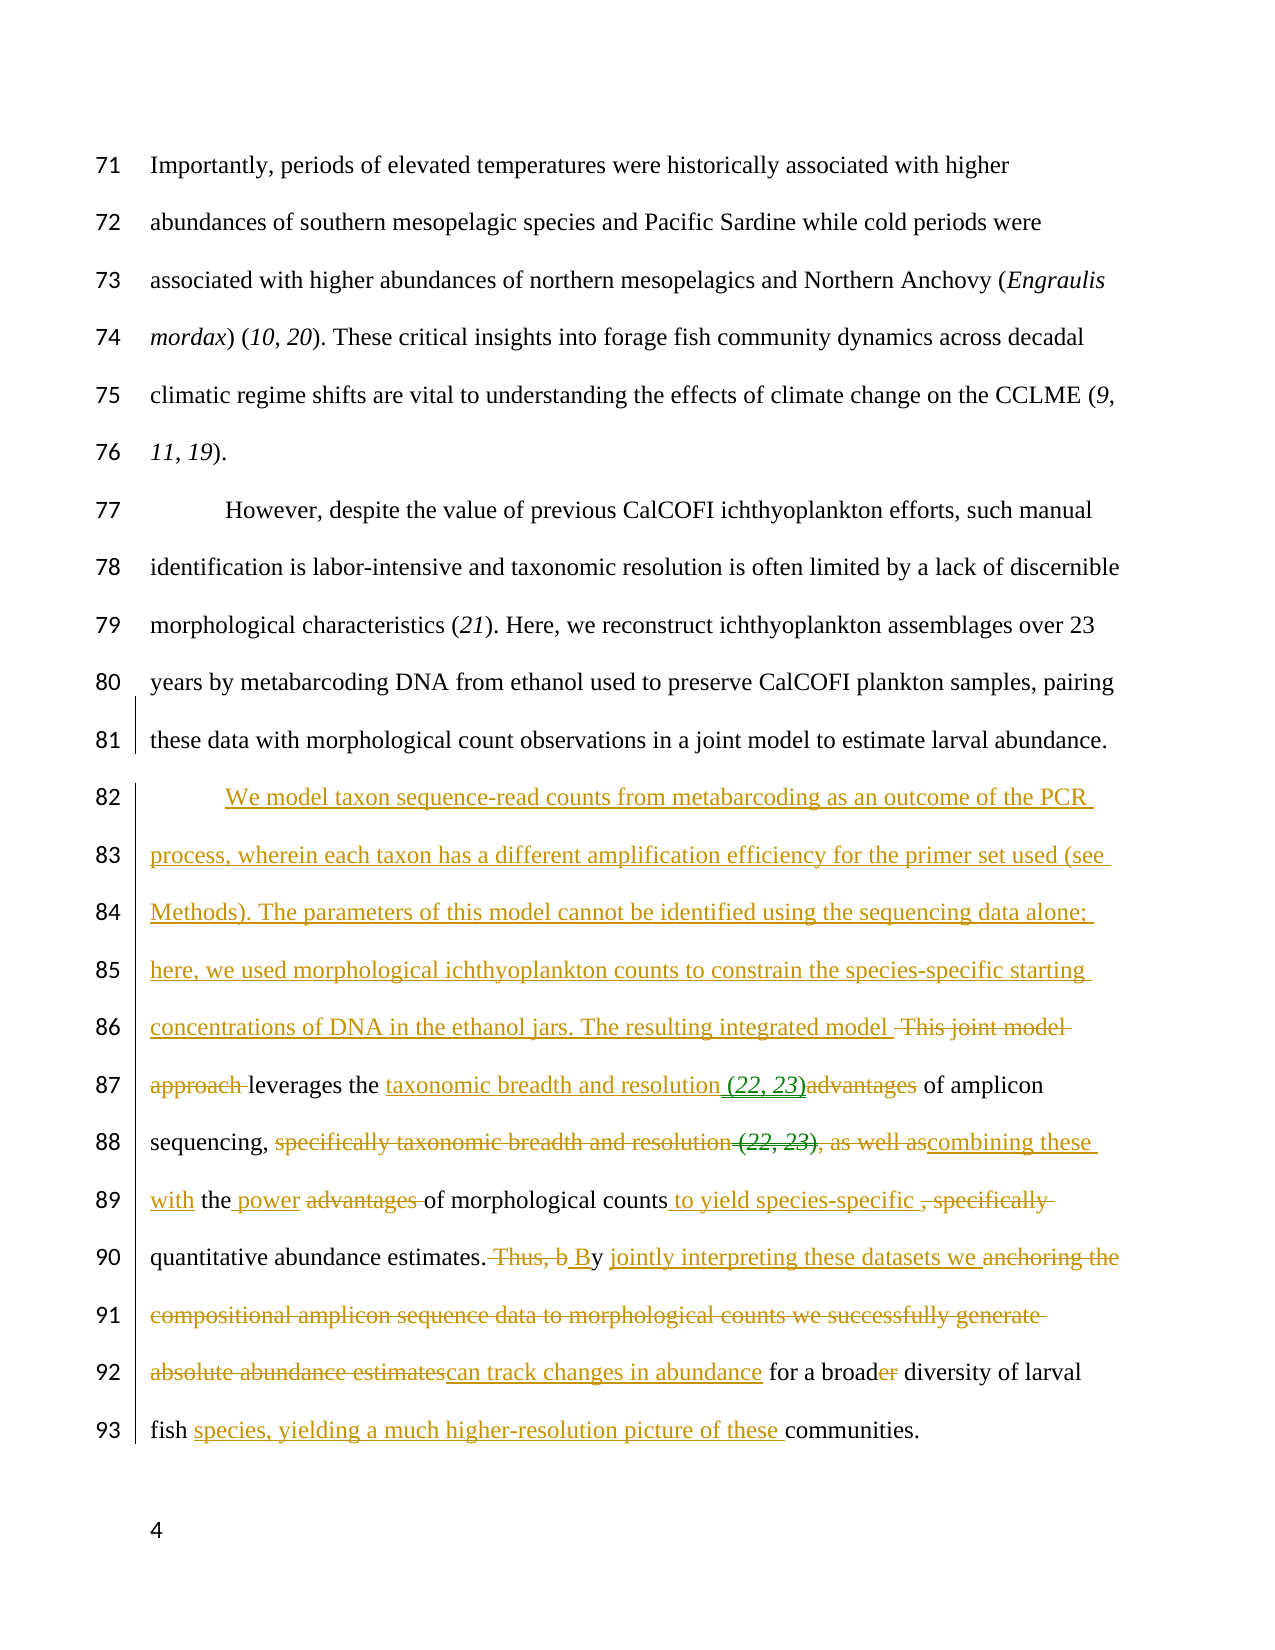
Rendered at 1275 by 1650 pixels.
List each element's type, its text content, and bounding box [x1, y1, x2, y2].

text leverages the of amplicon sequencing, the of morphological countsquantitative abundance estimates.y for a broad diversity of larval fish communities. [150, 782, 1125, 1444]
text However, despite the value of previous CalCOFI ichthyoplankton efforts, such manual identification is labor-intensive and taxonomic resolution is often limited by a lack of discernible morphological characteristics (21). Here, we reconstruct ichthyoplankton assemblages over 23 years by metabarcoding DNA from ethanol used to preserve CalCOFI plankton samples, pairing these data with morphological count observations in a joint model to estimate larval abundance. [150, 495, 1125, 754]
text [150, 150, 1125, 466]
